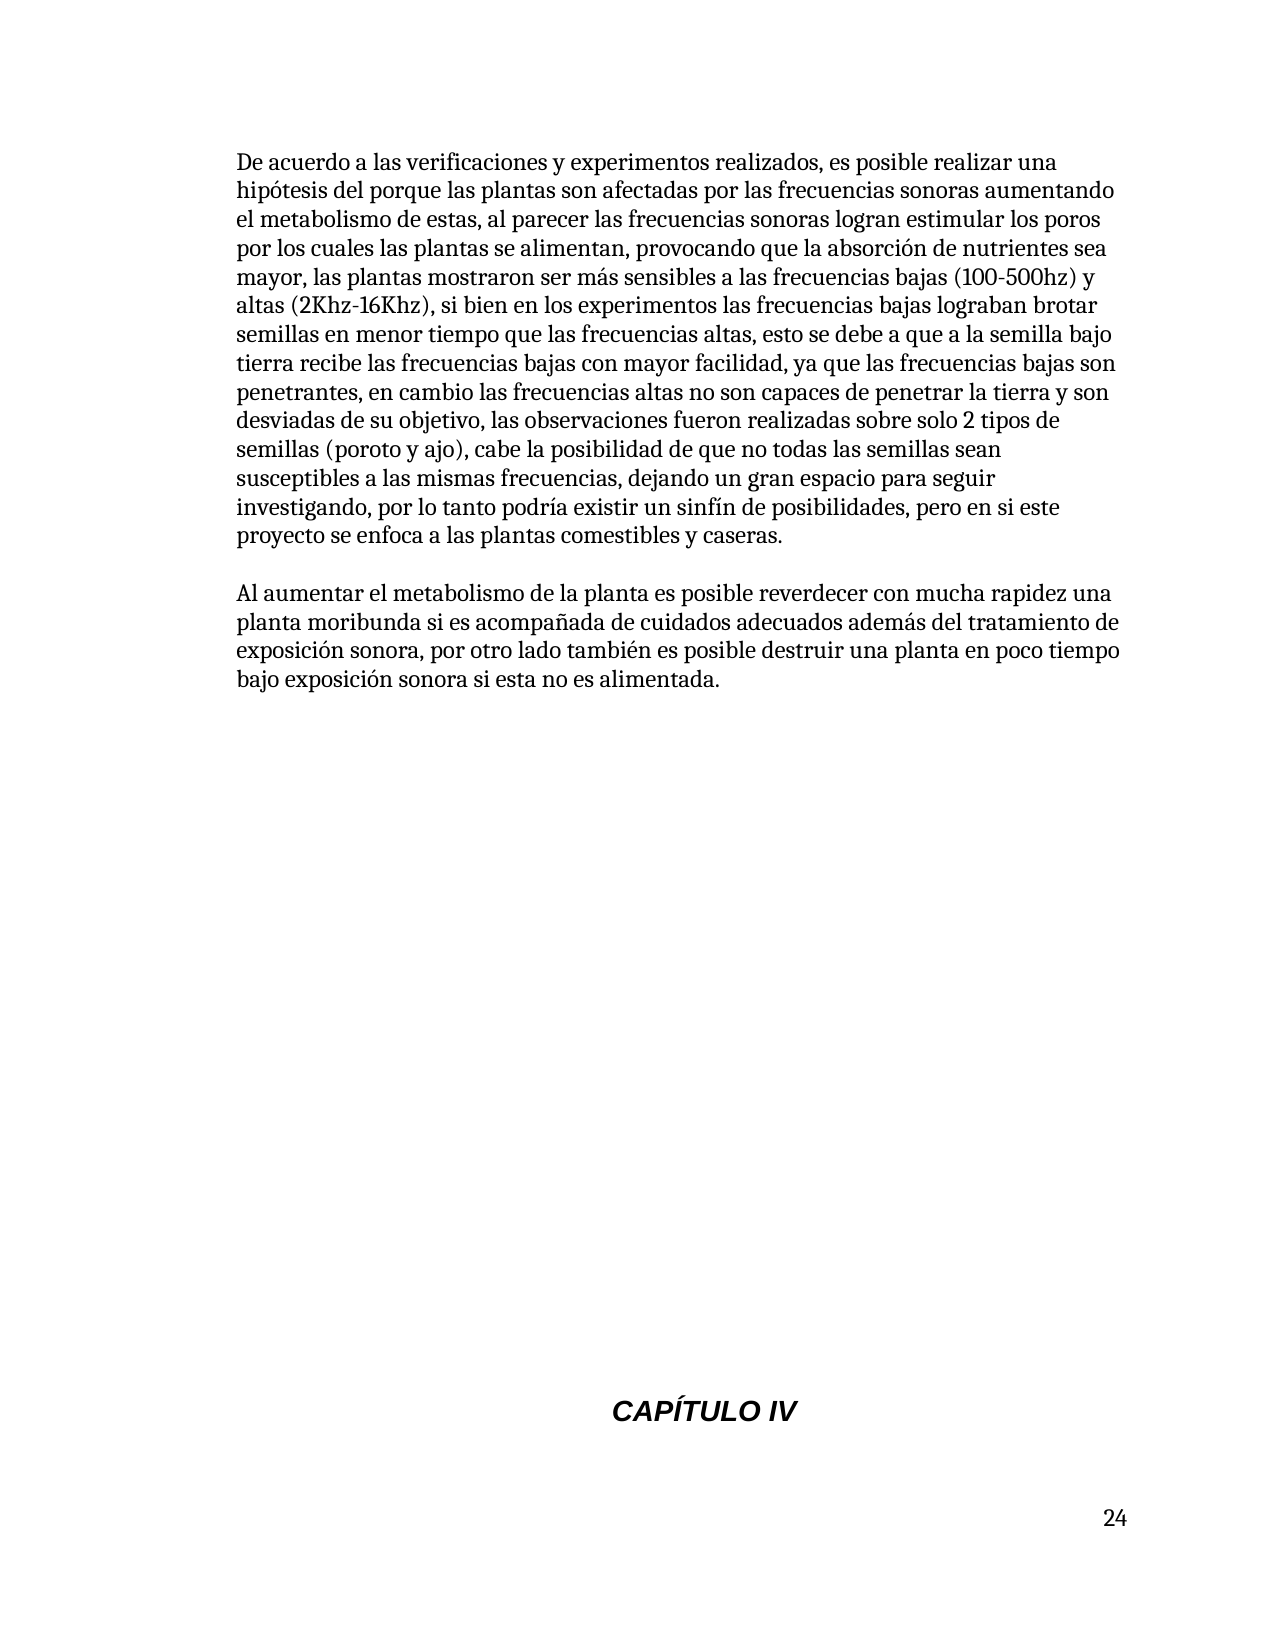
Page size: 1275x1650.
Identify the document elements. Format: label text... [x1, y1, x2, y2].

text Al aumentar el metabolismo de la planta es posible reverdecer con mucha rapidez una planta moribunda si es acompañada de cuidados adecuados además del tratamiento de exposición sonora, por otro lado también es posible destruir una planta en poco tiempo bajo exposición sonora si esta no es alimentada. [236, 579, 1127, 694]
text De acuerdo a las verificaciones y experimentos realizados, es posible realizar una hipótesis del porque las plantas son afectadas por las frecuencias sonoras aumentando el metabolismo de estas, al parecer las frecuencias sonoras logran estimular los poros por los cuales las plantas se alimentan, provocando que la absorción de nutrientes sea mayor, las plantas mostraron ser más sensibles a las frecuencias bajas (100-500hz) y altas (2Khz-16Khz), si bien en los experimentos las frecuencias bajas lograban brotar semillas en menor tiempo que las frecuencias altas, esto se debe a que a la semilla bajo tierra recibe las frecuencias bajas con mayor facilidad, ya que las frecuencias bajas son penetrantes, en cambio las frecuencias altas no son capaces de penetrar la tierra y son desviadas de su objetivo, las observaciones fueron realizadas sobre solo 2 tipos de semillas (poroto y ajo), cabe la posibilidad de que no todas las semillas sean susceptibles a las mismas frecuencias, dejando un gran espacio para seguir investigando, por lo tanto podría existir un sinfín de posibilidades, pero en si este proyecto se enfoca a las plantas comestibles y caseras. [236, 148, 1127, 550]
text CAPÍTULO IV [236, 1394, 1127, 1428]
